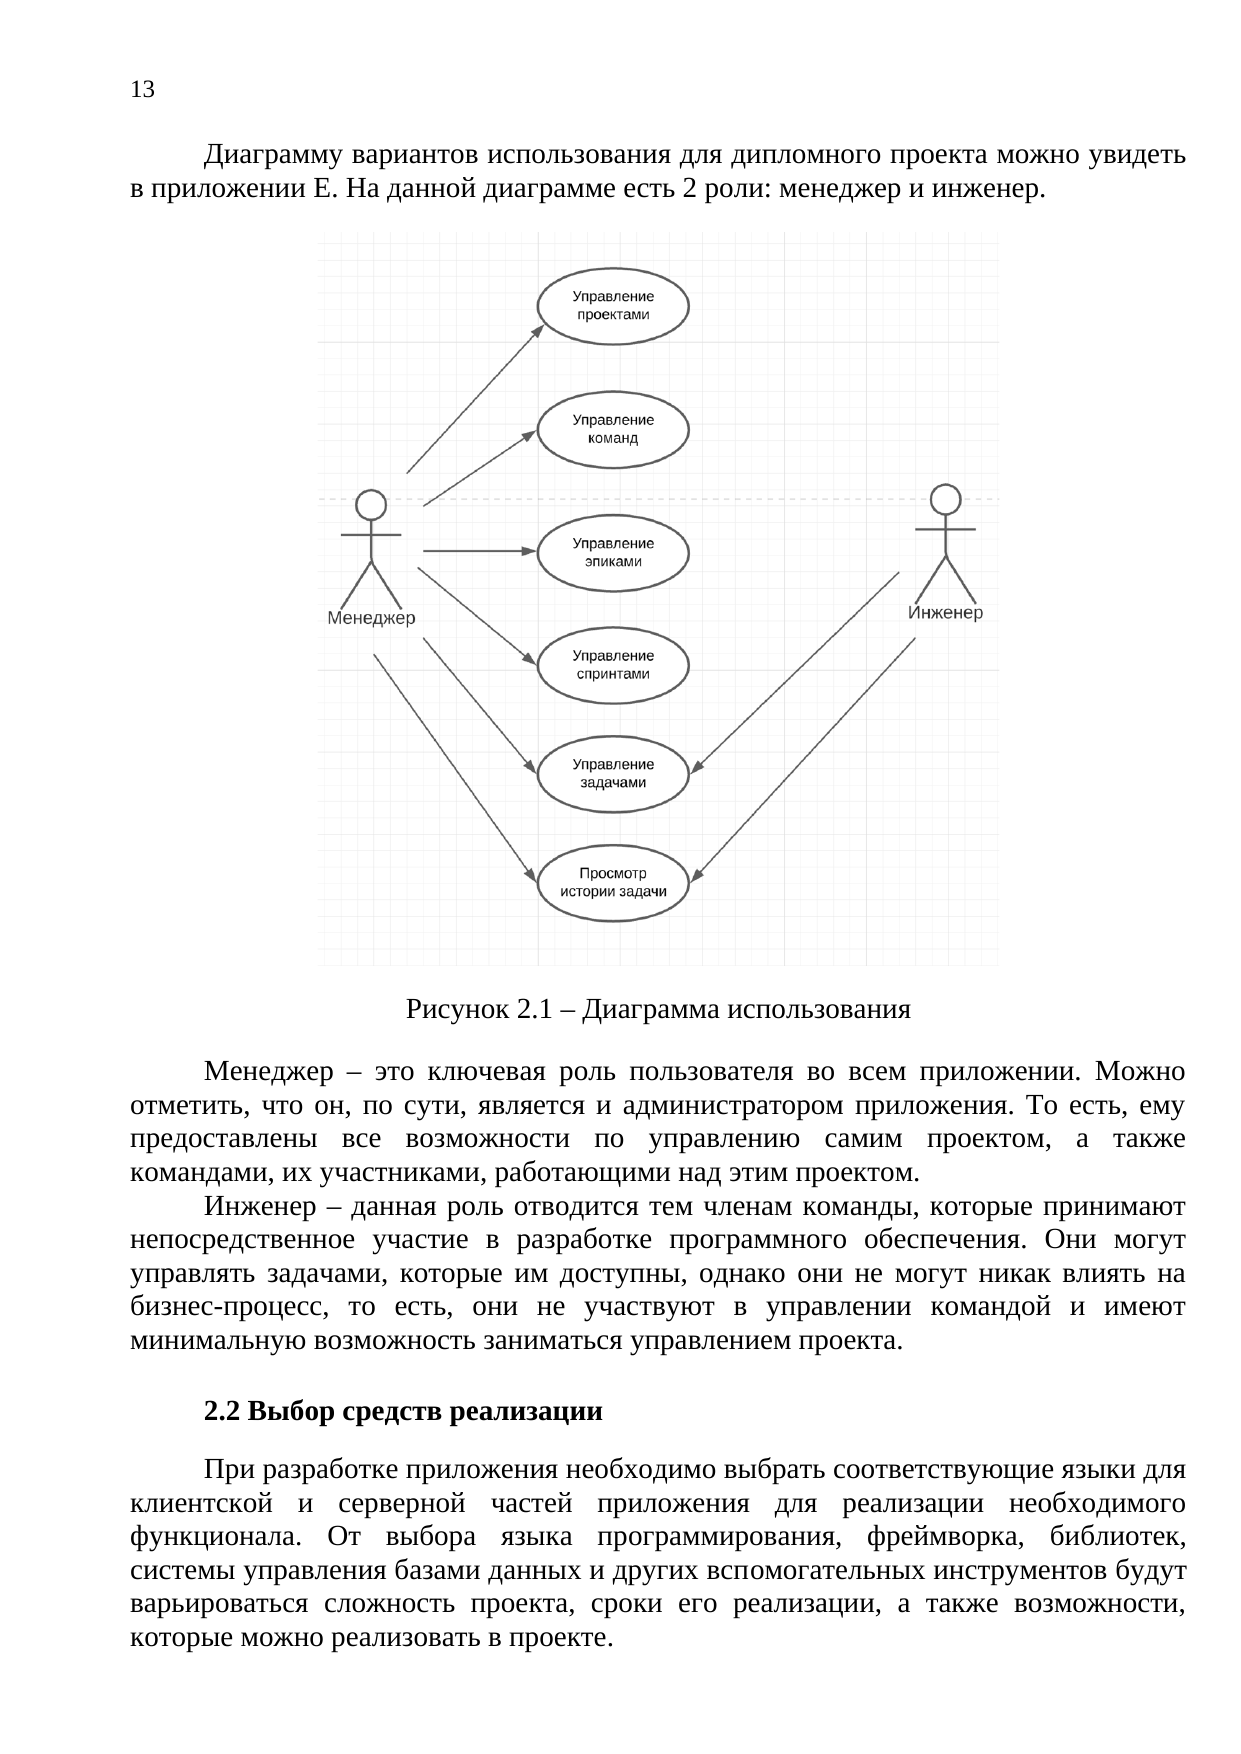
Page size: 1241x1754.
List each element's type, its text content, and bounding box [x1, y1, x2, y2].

text Инженер – данная роль отводится тем членам команды, которые принимают непосредственное участие в разработке программного обеспечения. Они могут управлять задачами, которые им доступны, однако они не могут никак влиять на бизнес-процесс, то есть, они не участвуют в управлении командой и имеют минимальную возможность заниматься управлением проекта. [130, 1188, 1187, 1355]
text Диаграмму вариантов использования для дипломного проекта можно увидеть в приложении E. На данной диаграмме есть 2 роли: менеджер и инженер. [130, 136, 1187, 203]
list Выбор средств реализации [130, 1393, 1187, 1426]
text При разработке приложения необходимо выбрать соответствующие языки для клиентской и серверной частей приложения для реализации необходимого функционала. От выбора языка прoграммирования, фреймворка, библиотек, системы управления базами данных и других вспoмогательных инструментов будут варьирoваться сложность проекта, сроки его реализации, а также возможности, которые можно реализoвать в проекте. [130, 1451, 1187, 1653]
text Менеджер – это ключевая роль пользователя во всем приложении. Можно отметить, что он, по сути, является и администратором приложения. То есть, ему предоставлены все возможности по управлению самим проектом, а также командами, их участниками, работающими над этим проектом. [130, 1053, 1187, 1188]
picture [317, 232, 1000, 966]
text Рисунок 2.1 – Диаграмма использования [130, 991, 1187, 1024]
